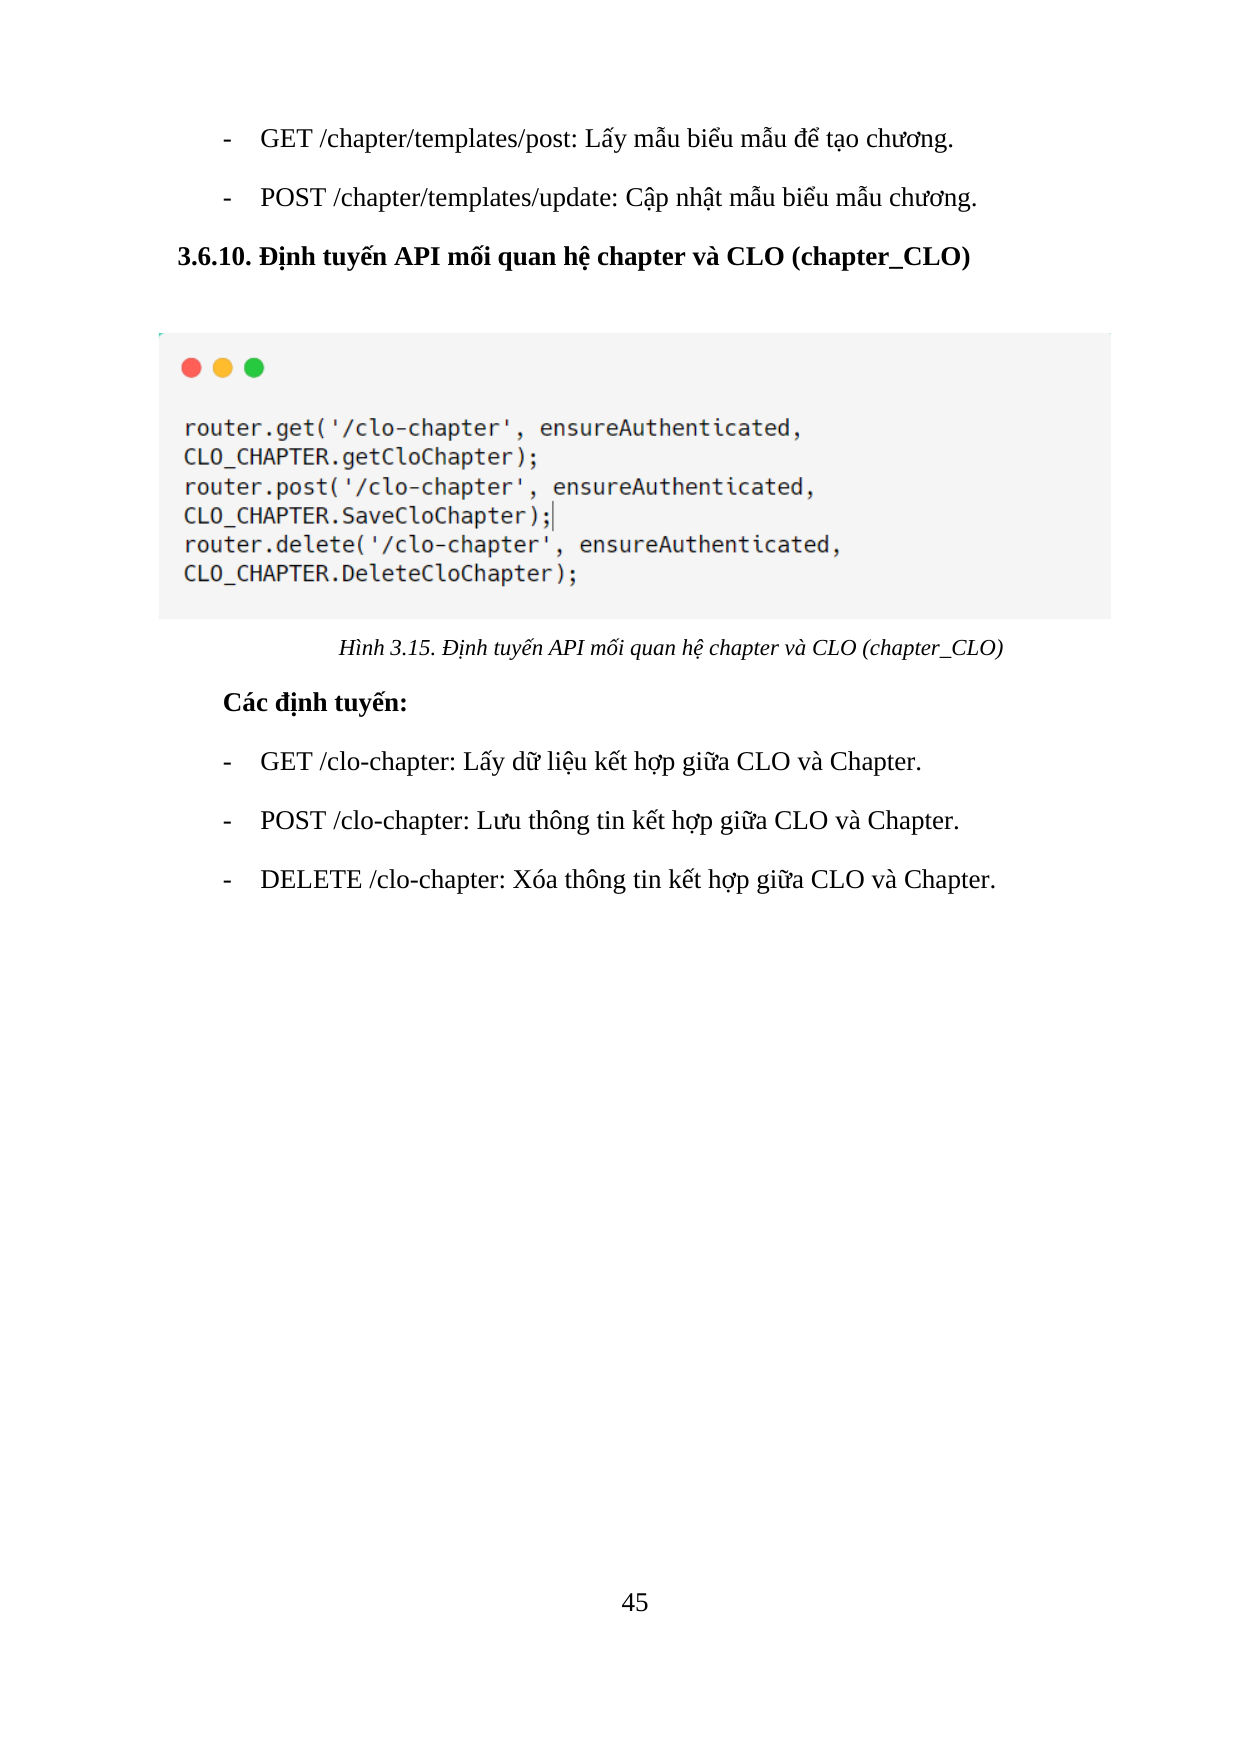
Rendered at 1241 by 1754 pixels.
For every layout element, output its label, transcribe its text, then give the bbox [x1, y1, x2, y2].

list GET /clo-chapter: Lấy dữ liệu kết hợp giữa CLO và Chapter. [223, 745, 1122, 776]
list GET /chapter/templates/post: Lấy mẫu biểu mẫu để tạo chương. [223, 122, 1122, 153]
text Các định tuyến: [148, 686, 1122, 717]
picture [158, 333, 1112, 619]
subtitle Định tuyến API mối quan hệ chapter và CLO (chapter_CLO) [177, 240, 1122, 271]
text Hình 3.15. Định tuyến API mối quan hệ chapter và CLO (chapter_CLO) [148, 634, 1122, 660]
list POST /clo-chapter: Lưu thông tin kết hợp giữa CLO và Chapter. [223, 804, 1122, 835]
list POST /chapter/templates/update: Cập nhật mẫu biểu mẫu chương. [223, 181, 1122, 212]
list DELETE /clo-chapter: Xóa thông tin kết hợp giữa CLO và Chapter. [223, 863, 1122, 894]
